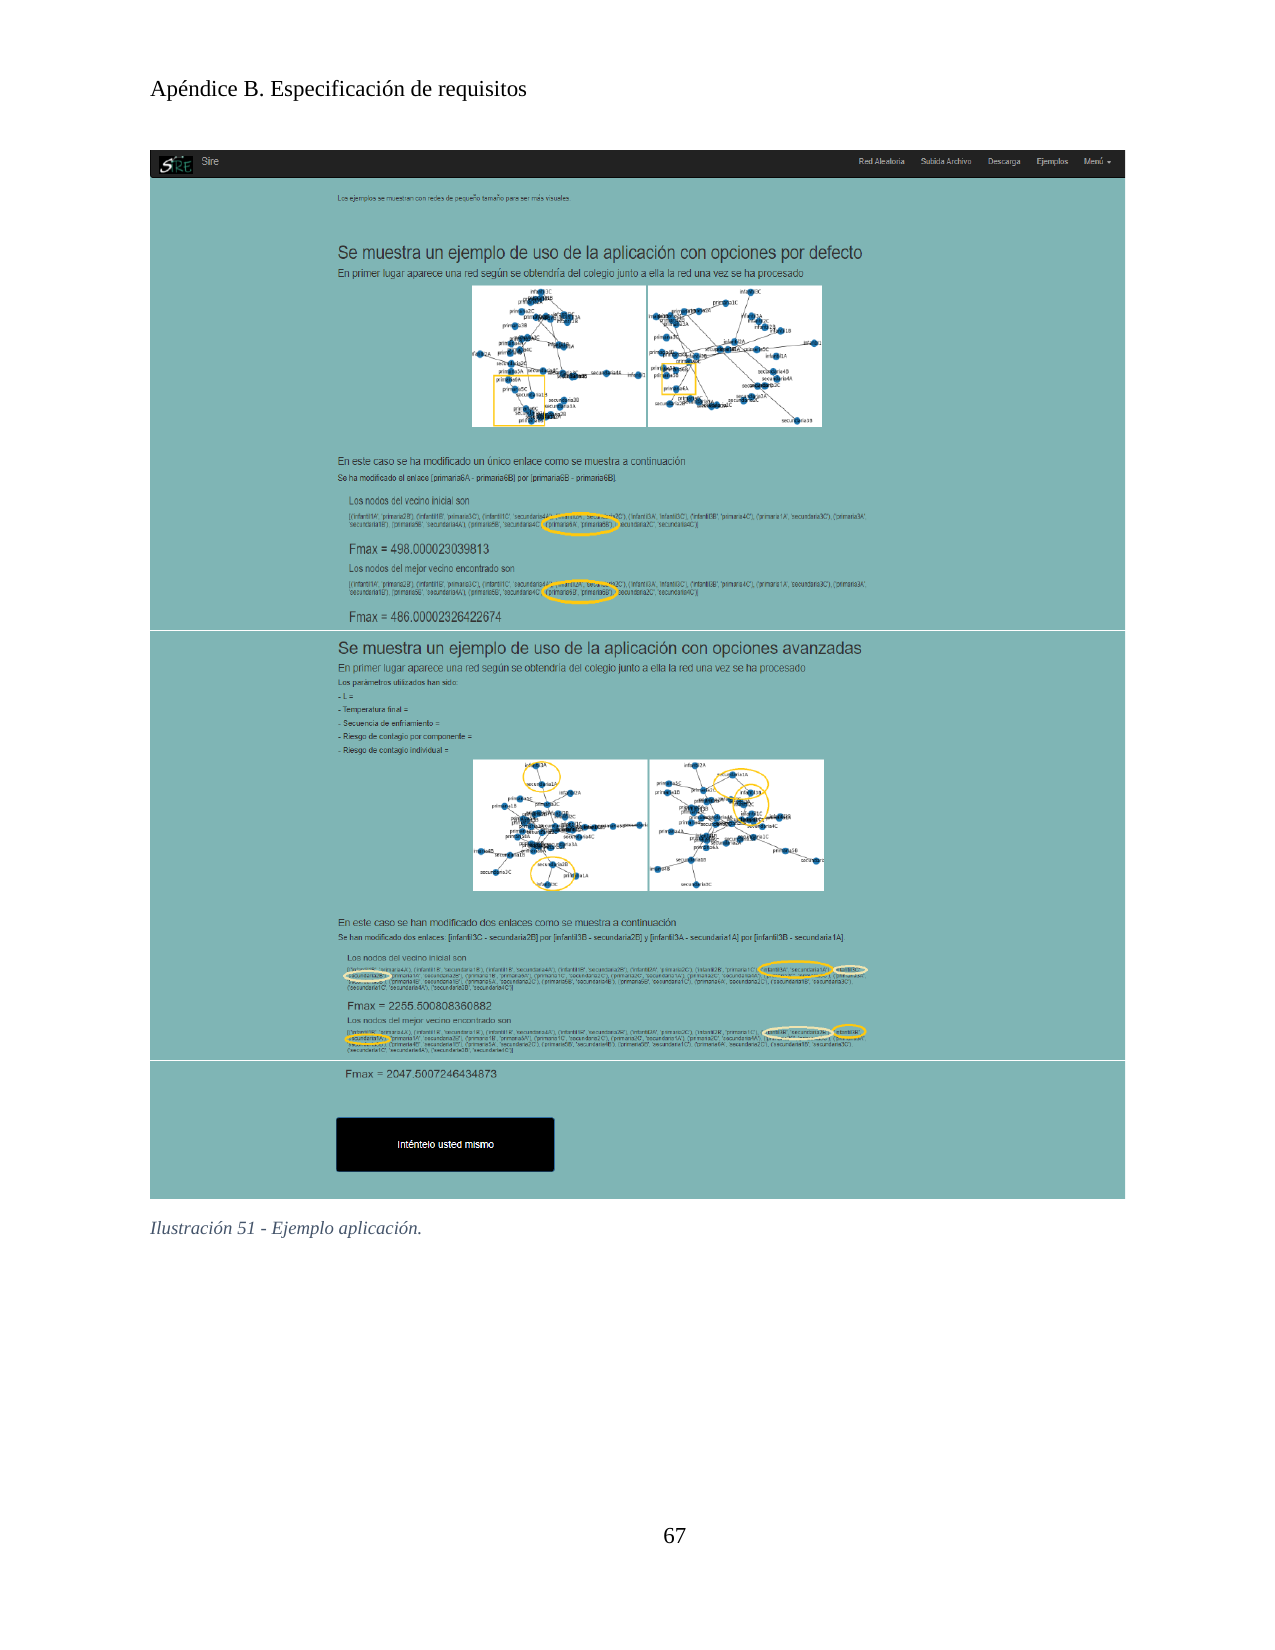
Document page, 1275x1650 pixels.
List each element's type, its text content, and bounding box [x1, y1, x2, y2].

picture [150, 150, 1125, 630]
picture [150, 1061, 1125, 1199]
text Ilustración 51 - Ejemplo aplicación. [150, 1217, 1125, 1239]
picture [150, 631, 1125, 1060]
